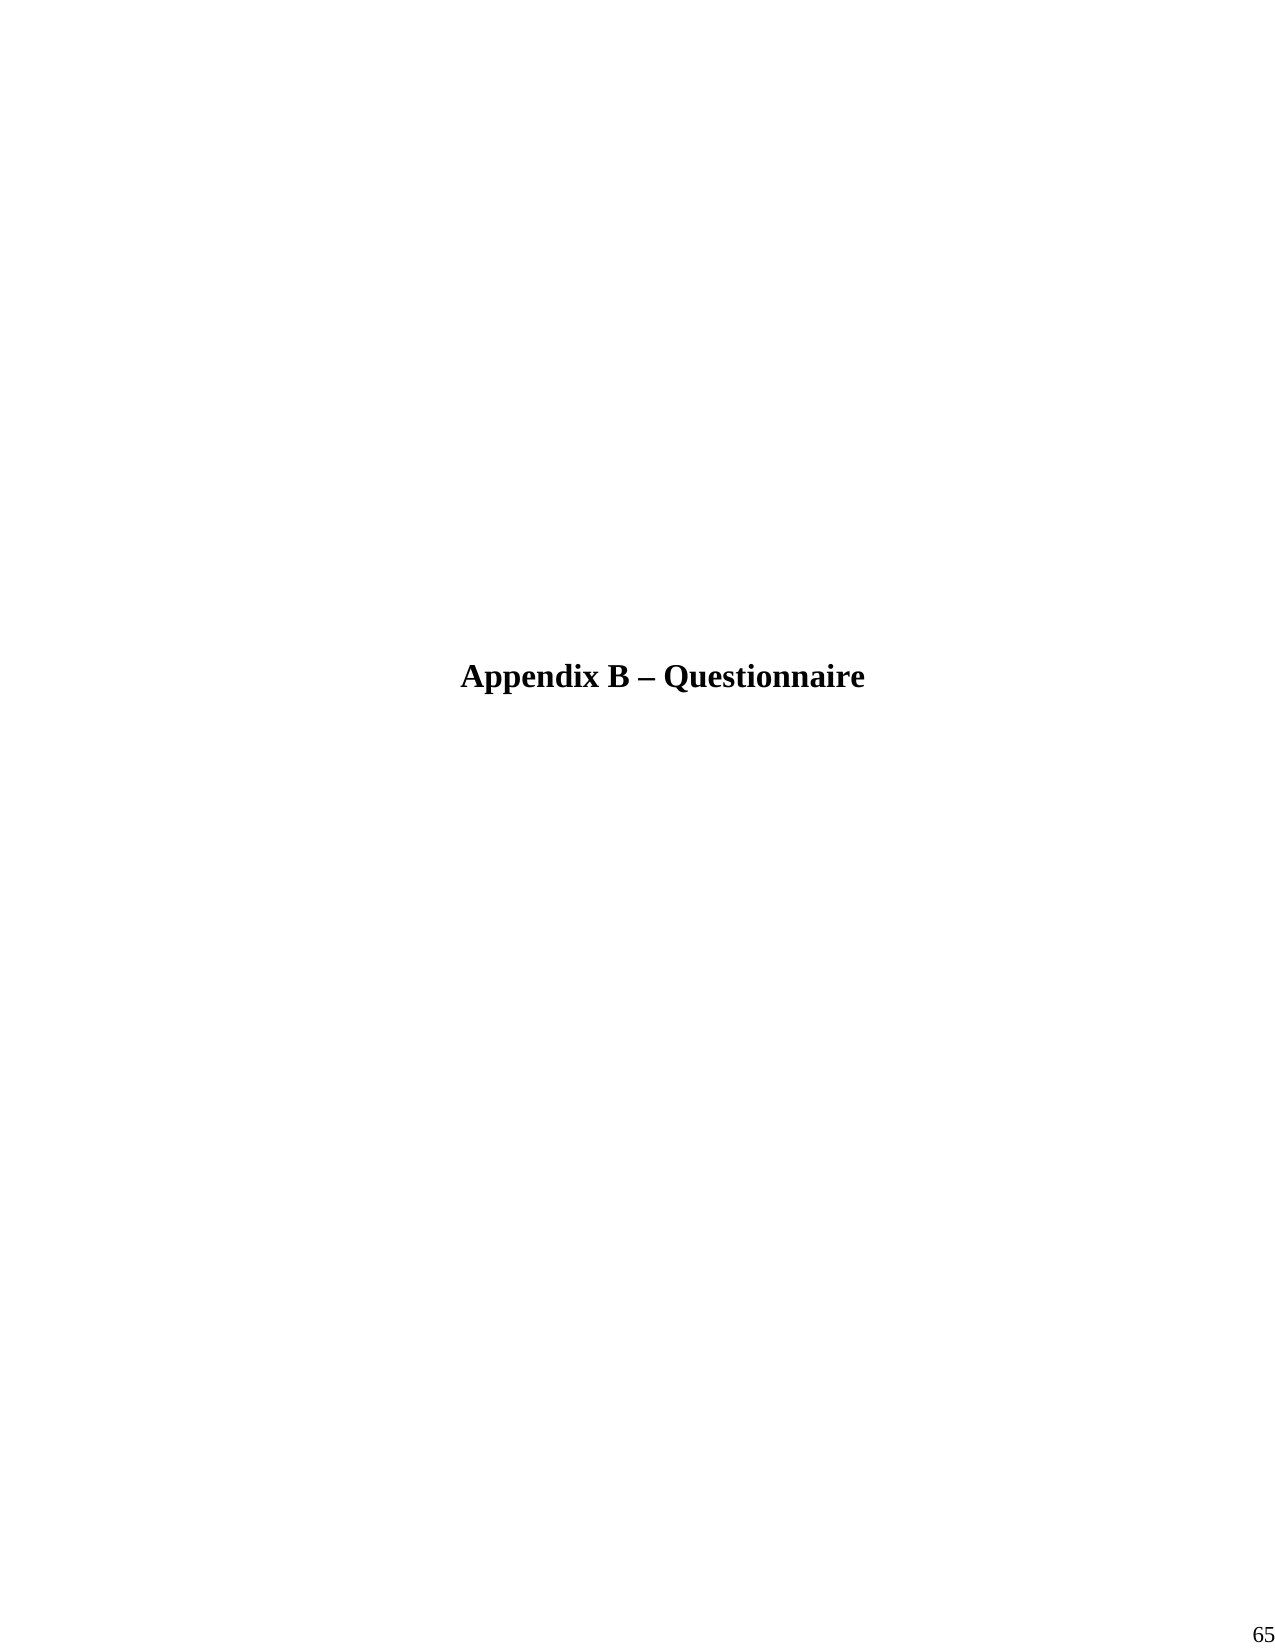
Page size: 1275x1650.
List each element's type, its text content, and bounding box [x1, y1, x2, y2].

subtitle Appendix B – Questionnaire [50, 656, 1275, 695]
